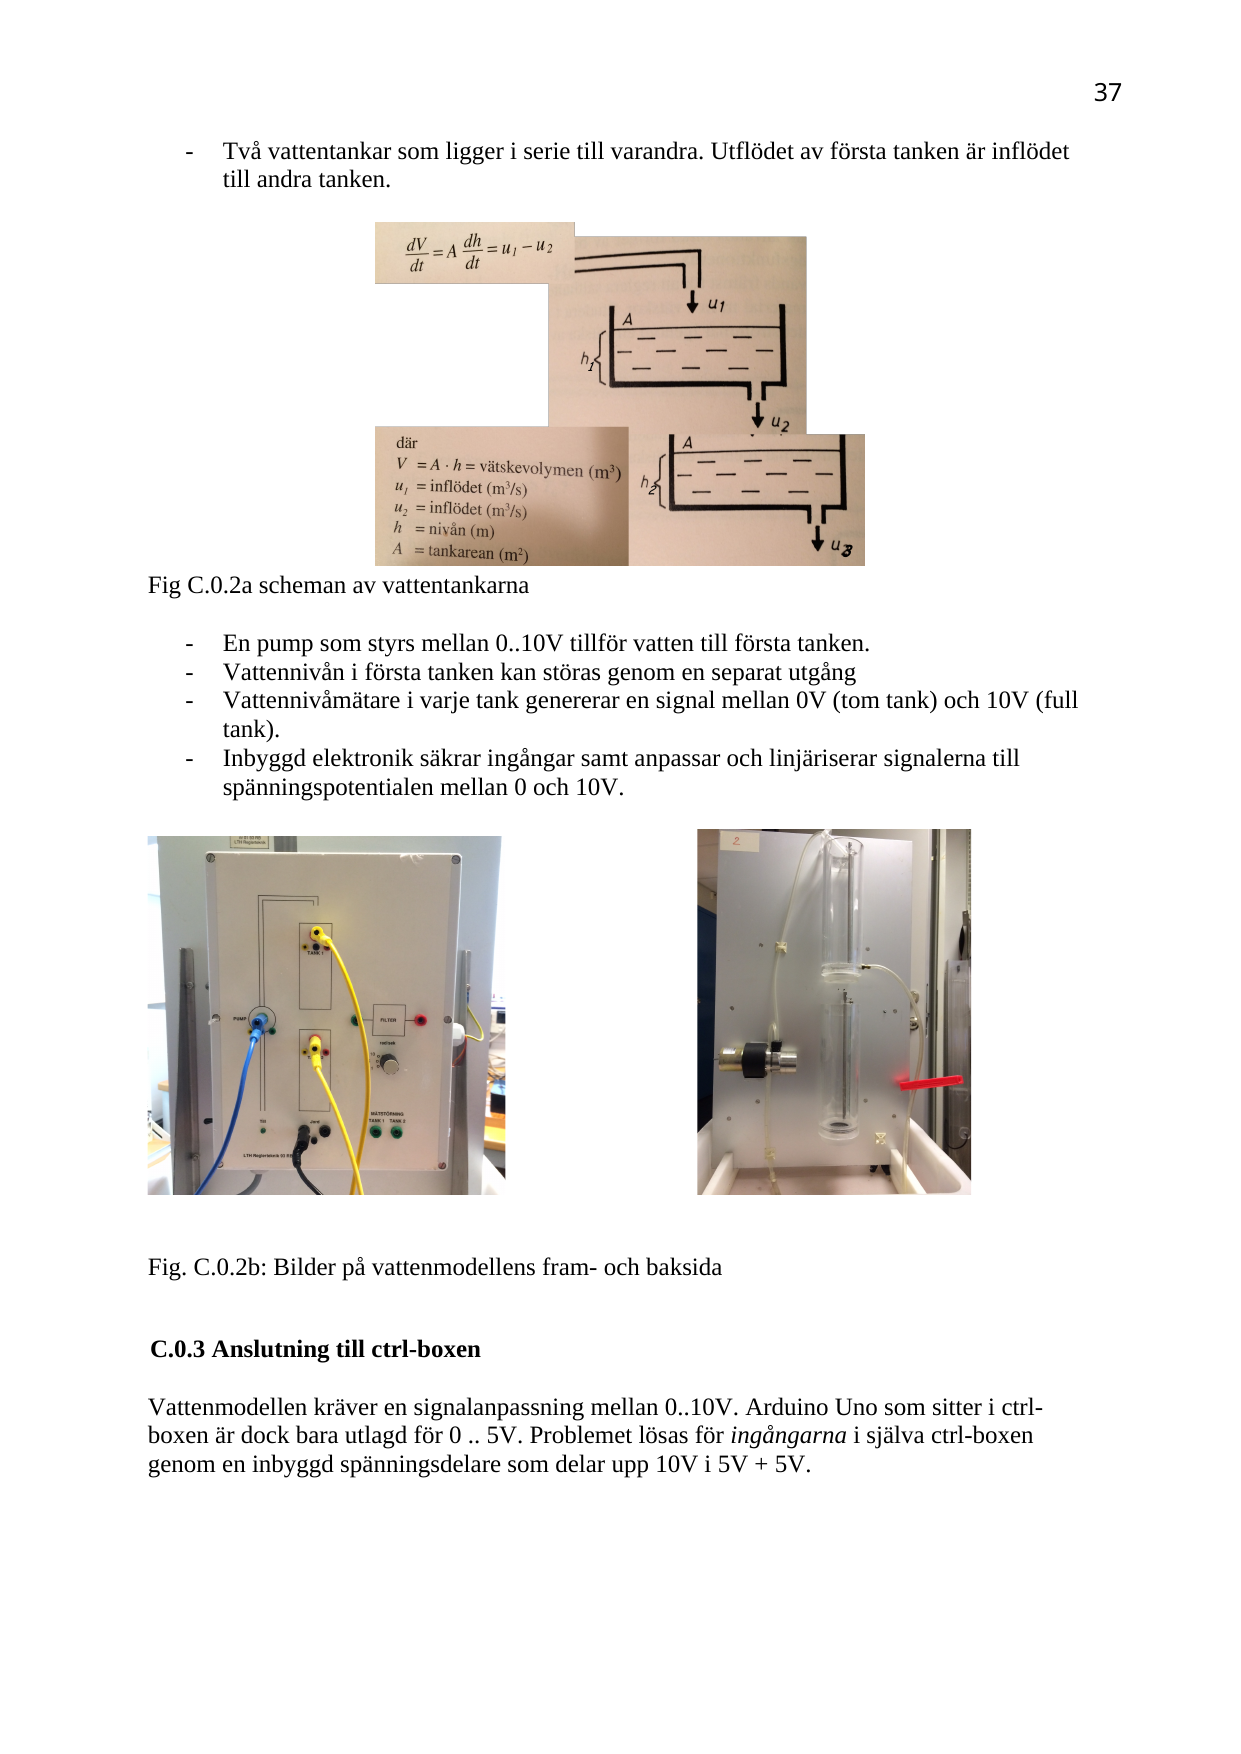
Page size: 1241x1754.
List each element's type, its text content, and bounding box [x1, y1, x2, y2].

picture [697, 829, 972, 1195]
picture [375, 222, 865, 571]
text Vattenmodellen kräver en signalanpassning mellan 0..10V. Arduino Uno som sitter i ctrl-boxen är dock bara utlagd för 0 .. 5V. Problemet lösas för ingångarna i själva ctrl-boxen genom en inbyggd spänningsdelare som delar upp 10V i 5V + 5V. [148, 1392, 1092, 1478]
subtitle C.0.3 Anslutning till ctrl-boxen [150, 1334, 1092, 1363]
text Fig. C.0.2b: Bilder på vattenmodellens fram- och baksida [148, 1252, 1092, 1281]
list Vattennivåmätare i varje tank genererar en signal mellan 0V (tom tank) och 10V (full tank). [185, 686, 1092, 743]
list Två vattentankar som ligger i serie till varandra. Utflödet av första tanken är inflödet till andra tanken. [185, 136, 1092, 193]
list En pump som styrs mellan 0..10V tillför vatten till första tanken. [185, 628, 1092, 657]
picture [147, 836, 506, 1195]
text Fig C.0.2a scheman av vattentankarna [148, 571, 1092, 599]
list Inbyggd elektronik säkrar ingångar samt anpassar och linjäriserar signalerna till spänningspotentialen mellan 0 och 10V. [185, 743, 1092, 801]
list Vattennivån i första tanken kan störas genom en separat utgång [185, 657, 1092, 686]
